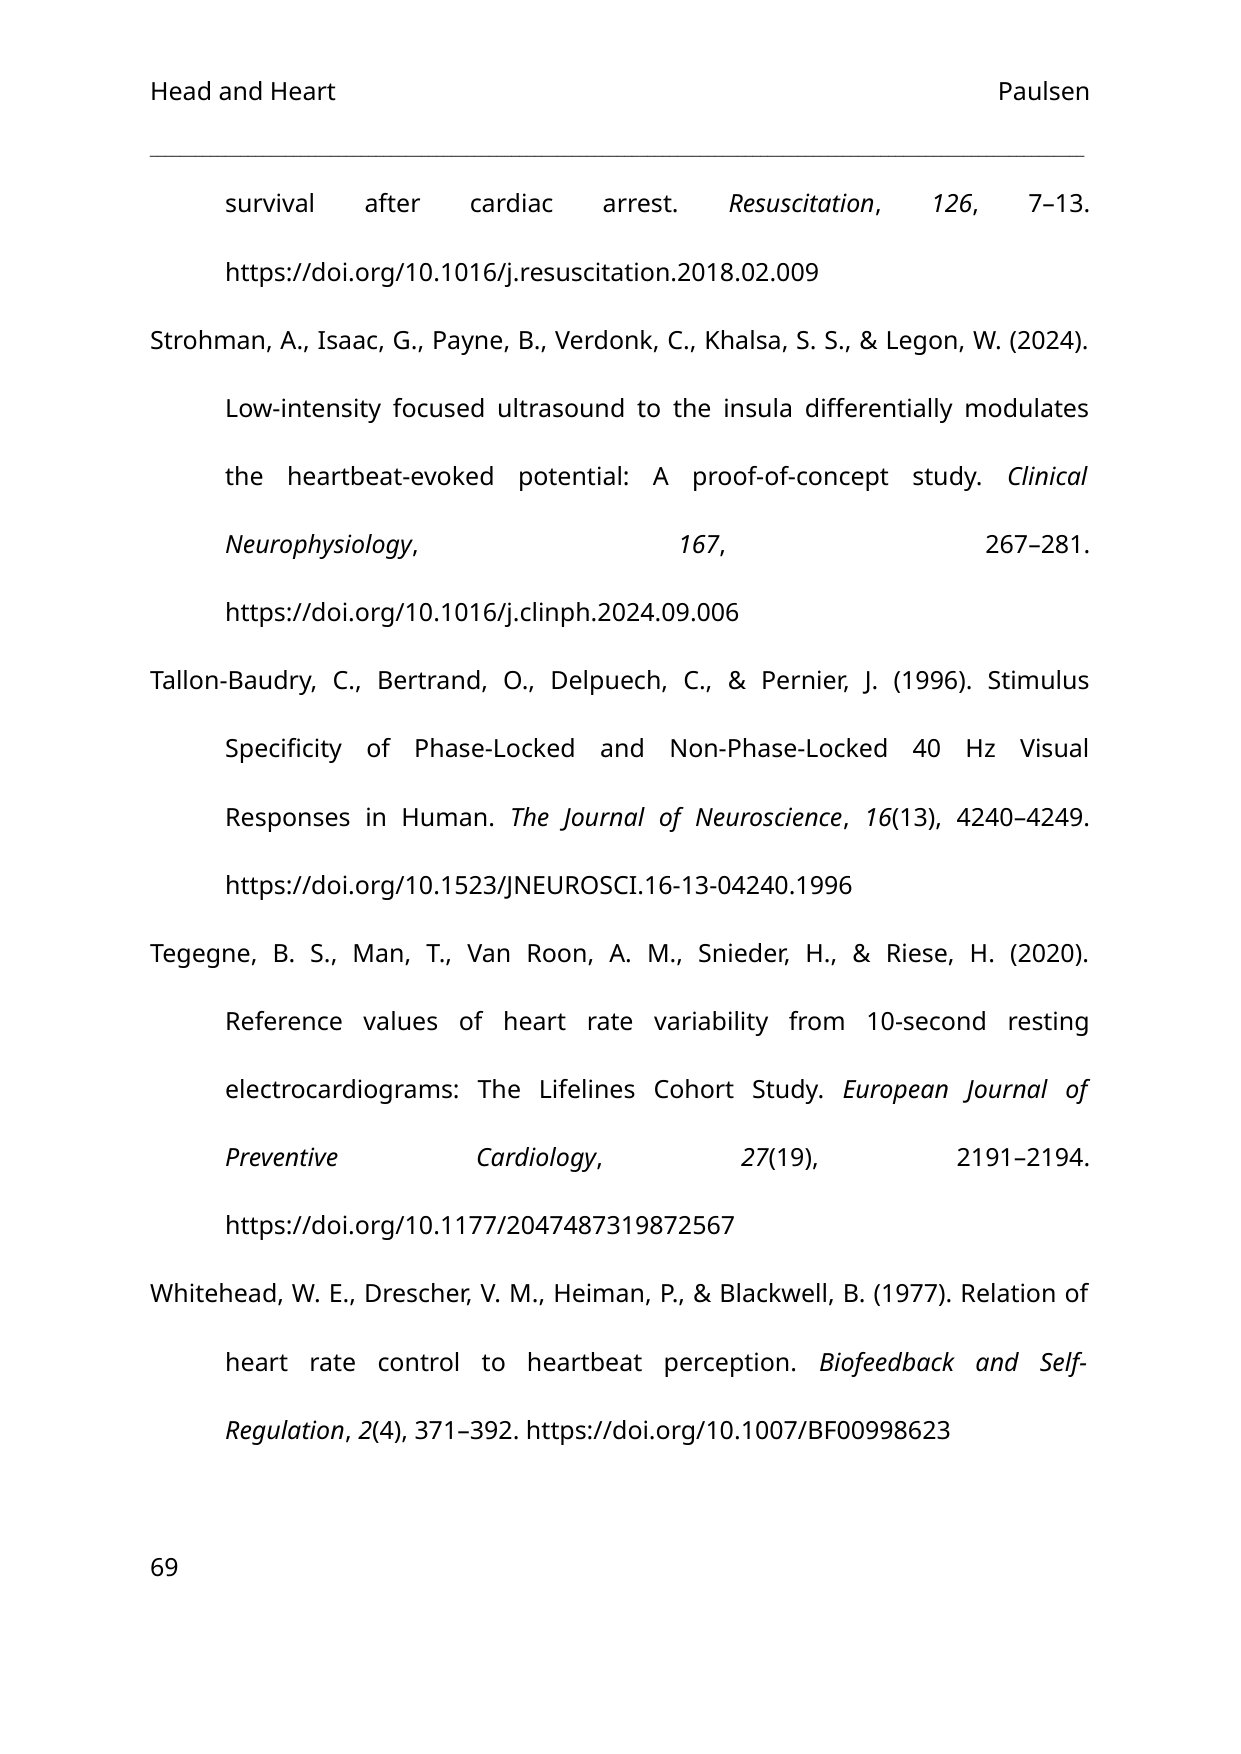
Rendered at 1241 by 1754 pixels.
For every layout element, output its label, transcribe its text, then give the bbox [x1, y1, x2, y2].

text Strohman, A., Isaac, G., Payne, B., Verdonk, C., Khalsa, S. S., & Legon, W. (2024). Low-intensity focused ultrasound to the insula differentially modulates the heartbeat-evoked potential: A proof-of-concept study. Clinical Neurophysiology, 167, 267–281. https://doi.org/10.1016/j.clinph.2024.09.006 [150, 322, 1090, 629]
text Tegegne, B. S., Man, T., Van Roon, A. M., Snieder, H., & Riese, H. (2020). Reference values of heart rate variability from 10-second resting electrocardiograms: The Lifelines Cohort Study. European Journal of Preventive Cardiology, 27(19), 2191–2194. https://doi.org/10.1177/2047487319872567 [150, 935, 1090, 1242]
text Tallon-Baudry, C., Bertrand, O., Delpuech, C., & Pernier, J. (1996). Stimulus Specificity of Phase-Locked and Non-Phase-Locked 40 Hz Visual Responses in Human. The Journal of Neuroscience, 16(13), 4240–4249. https://doi.org/10.1523/JNEUROSCI.16-13-04240.1996 [150, 663, 1090, 901]
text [150, 186, 1090, 288]
text Whitehead, W. E., Drescher, V. M., Heiman, P., & Blackwell, B. (1977). Relation of heart rate control to heartbeat perception. Biofeedback and Self-Regulation, 2(4), 371–392. https://doi.org/10.1007/BF00998623 [150, 1276, 1090, 1446]
